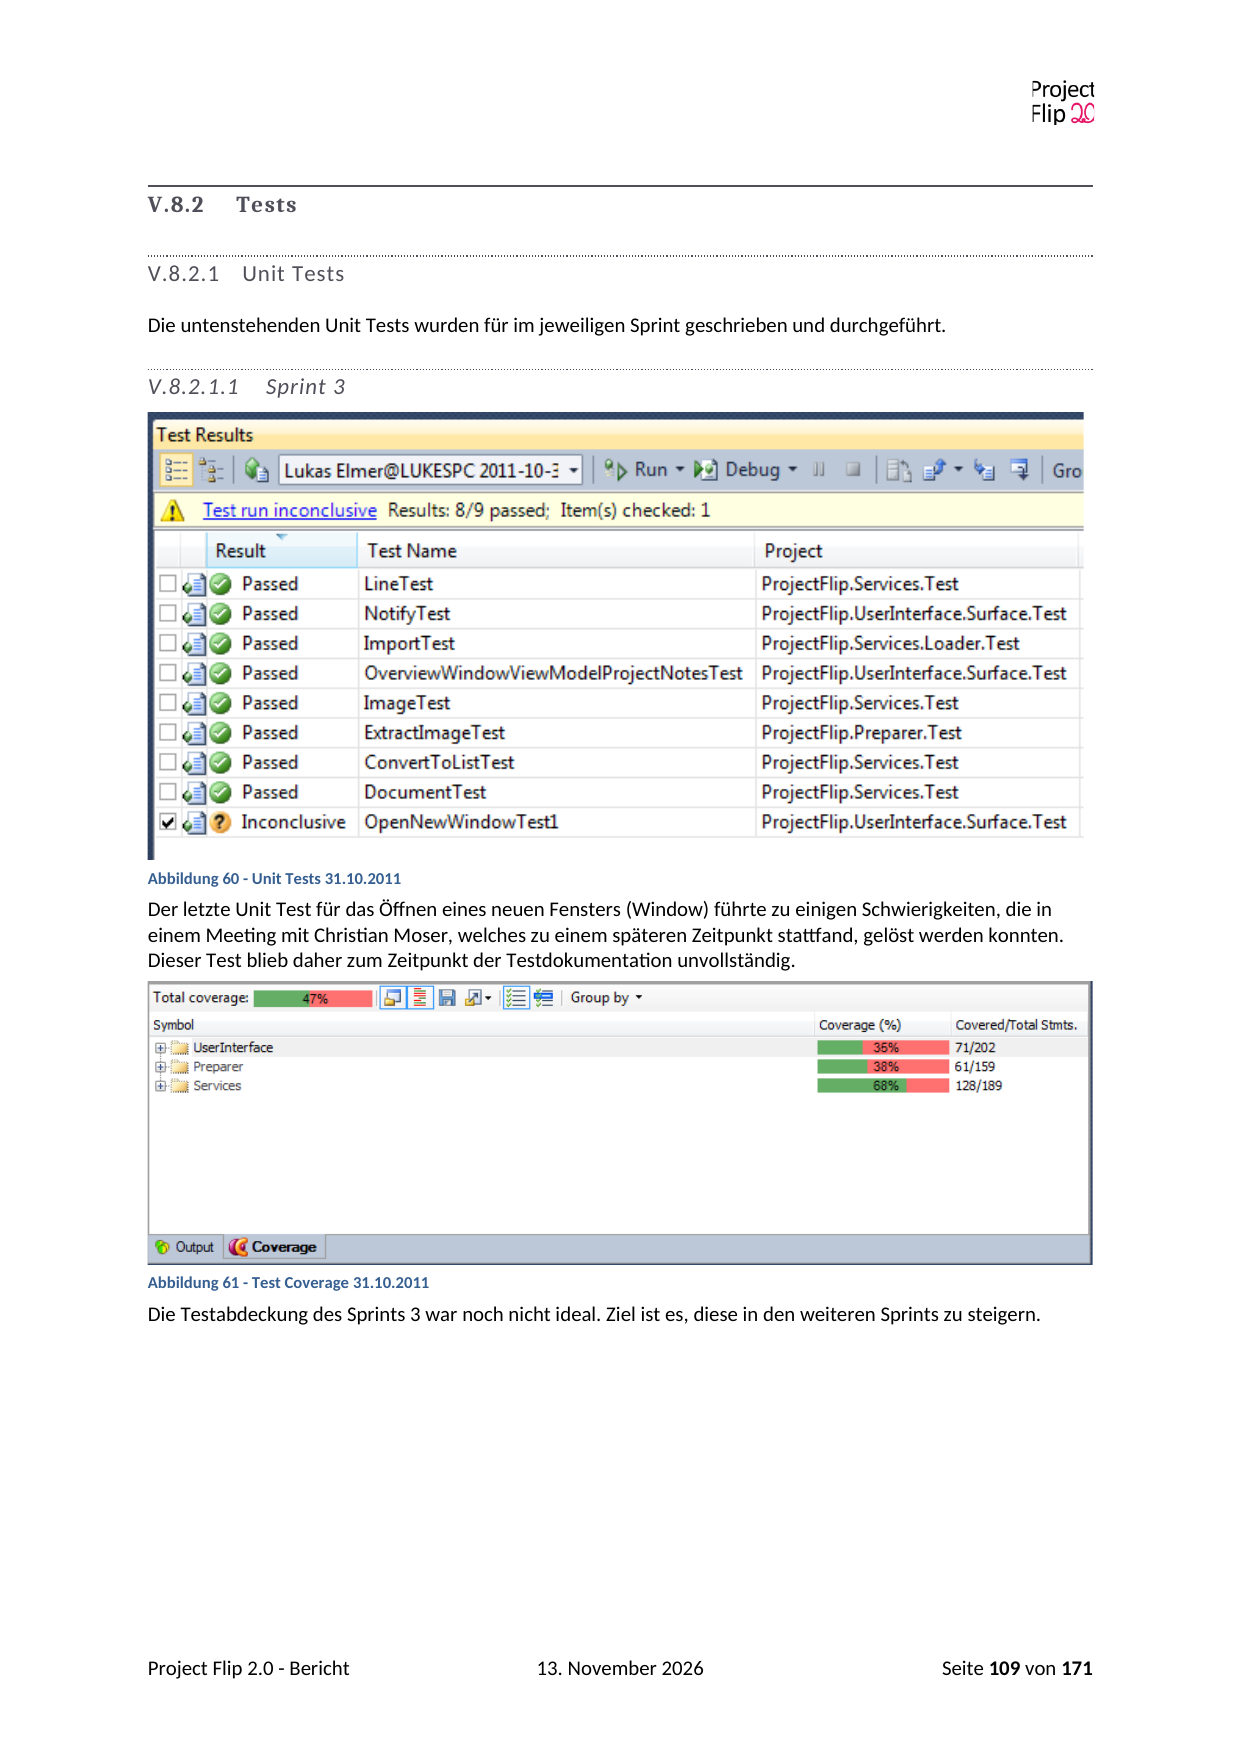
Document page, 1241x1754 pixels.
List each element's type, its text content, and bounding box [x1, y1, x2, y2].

picture [147, 981, 1093, 1265]
picture [1081, 79, 1097, 124]
text Die untenstehenden Unit Tests wurden für im jeweiligen Sprint geschrieben und durchgeführt. [148, 312, 1093, 337]
text Die Testabdeckung des Sprints 3 war noch nicht ideal. Ziel ist es, diese in den weiteren Sprints zu steigern. [148, 1301, 1093, 1327]
subtitle Tests [148, 187, 1093, 218]
subtitle Unit Tests [148, 255, 1093, 287]
text Der letzte Unit Test für das Öffnen eines neuen Fensters (Window) führte zu einigen Schwierigkeiten, die in einem Meeting mit Christian Moser, welches zu einem späteren Zeitpunkt stattfand, gelöst werden konnten. Dieser Test blieb daher zum Zeitpunkt der Testdokumentation unvollständig. [148, 897, 1093, 973]
subtitle Sprint 3 [148, 368, 1093, 400]
picture [147, 412, 1084, 860]
